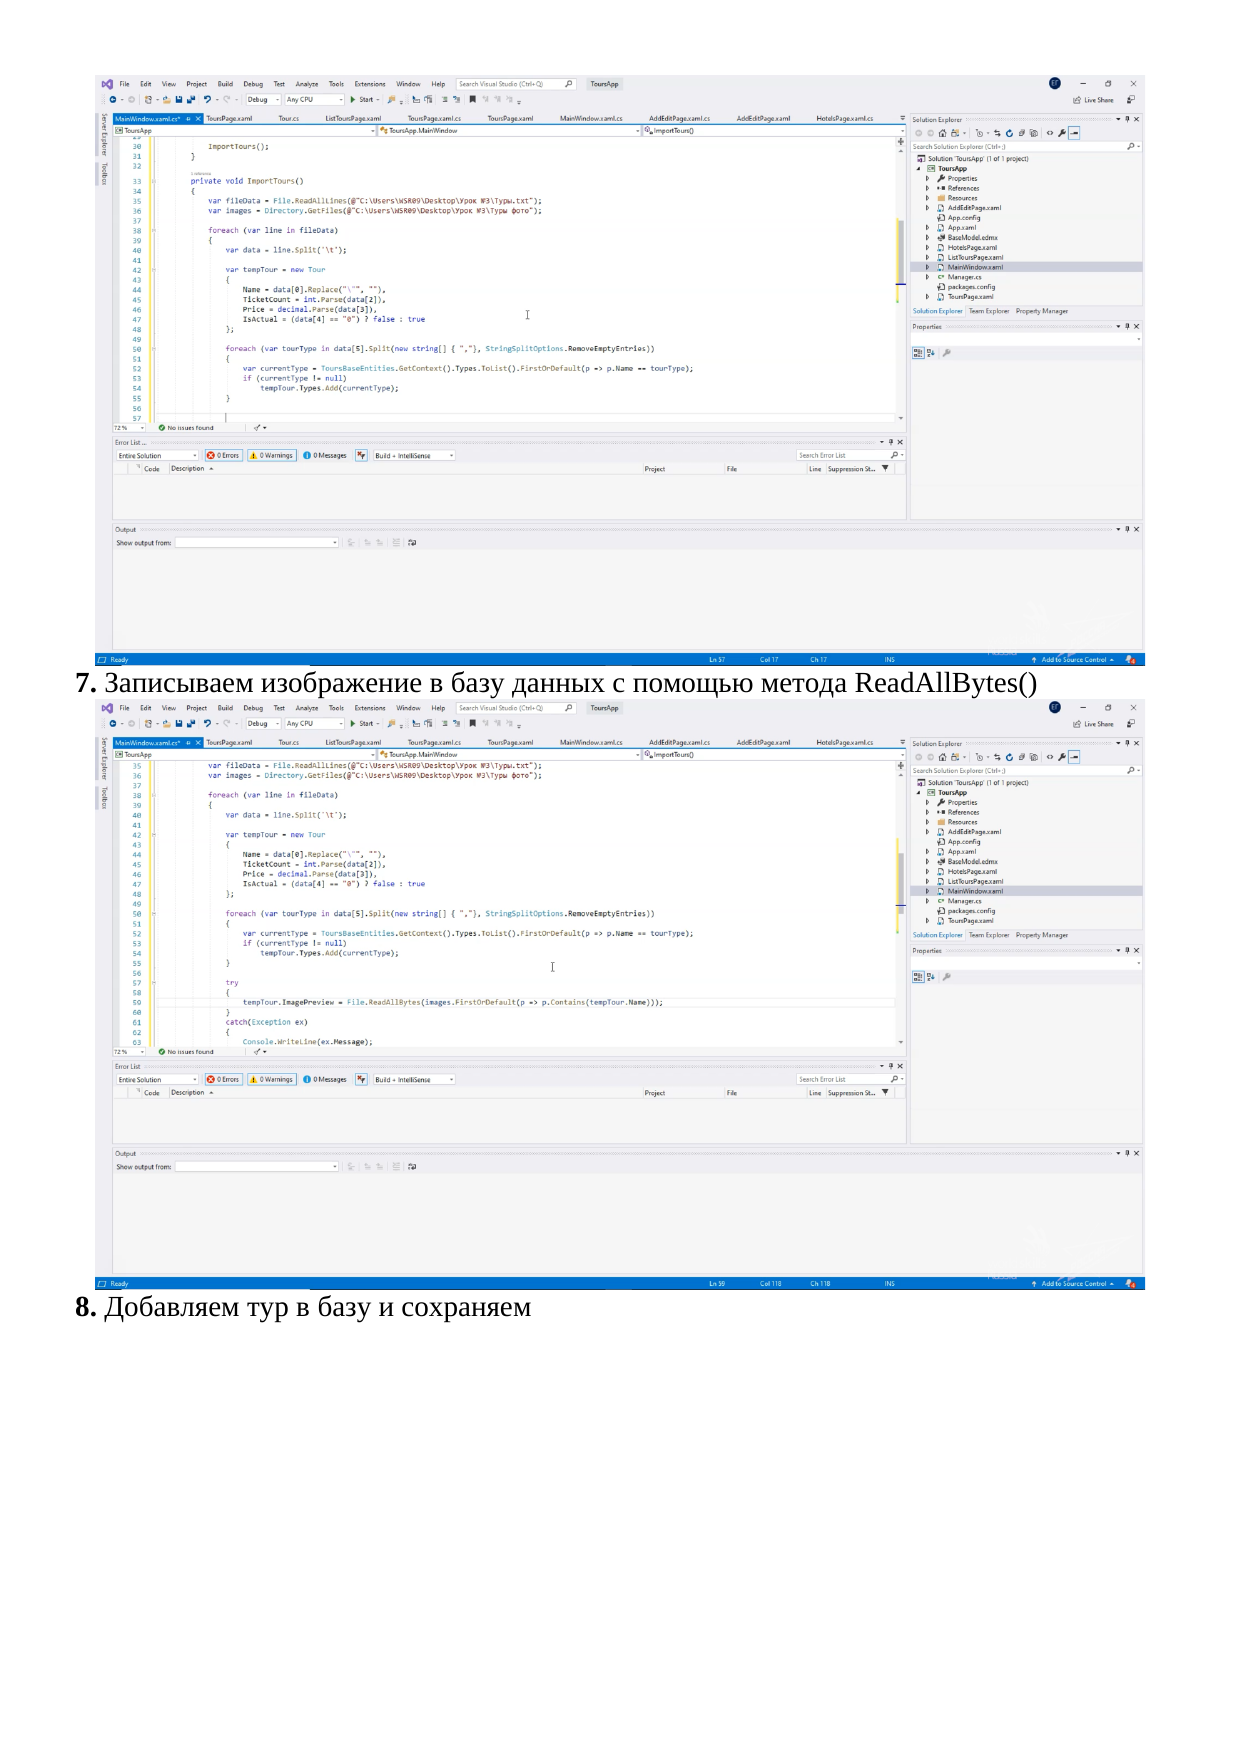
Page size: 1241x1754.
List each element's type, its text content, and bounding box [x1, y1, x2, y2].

text 7. Записываем изображение в базу данных с помощью метода ReadAllBytes() [75, 666, 1165, 699]
picture [95, 75, 1146, 666]
text 8. Добавляем тур в базу и сохраняем [75, 1289, 1165, 1323]
picture [95, 699, 1146, 1290]
